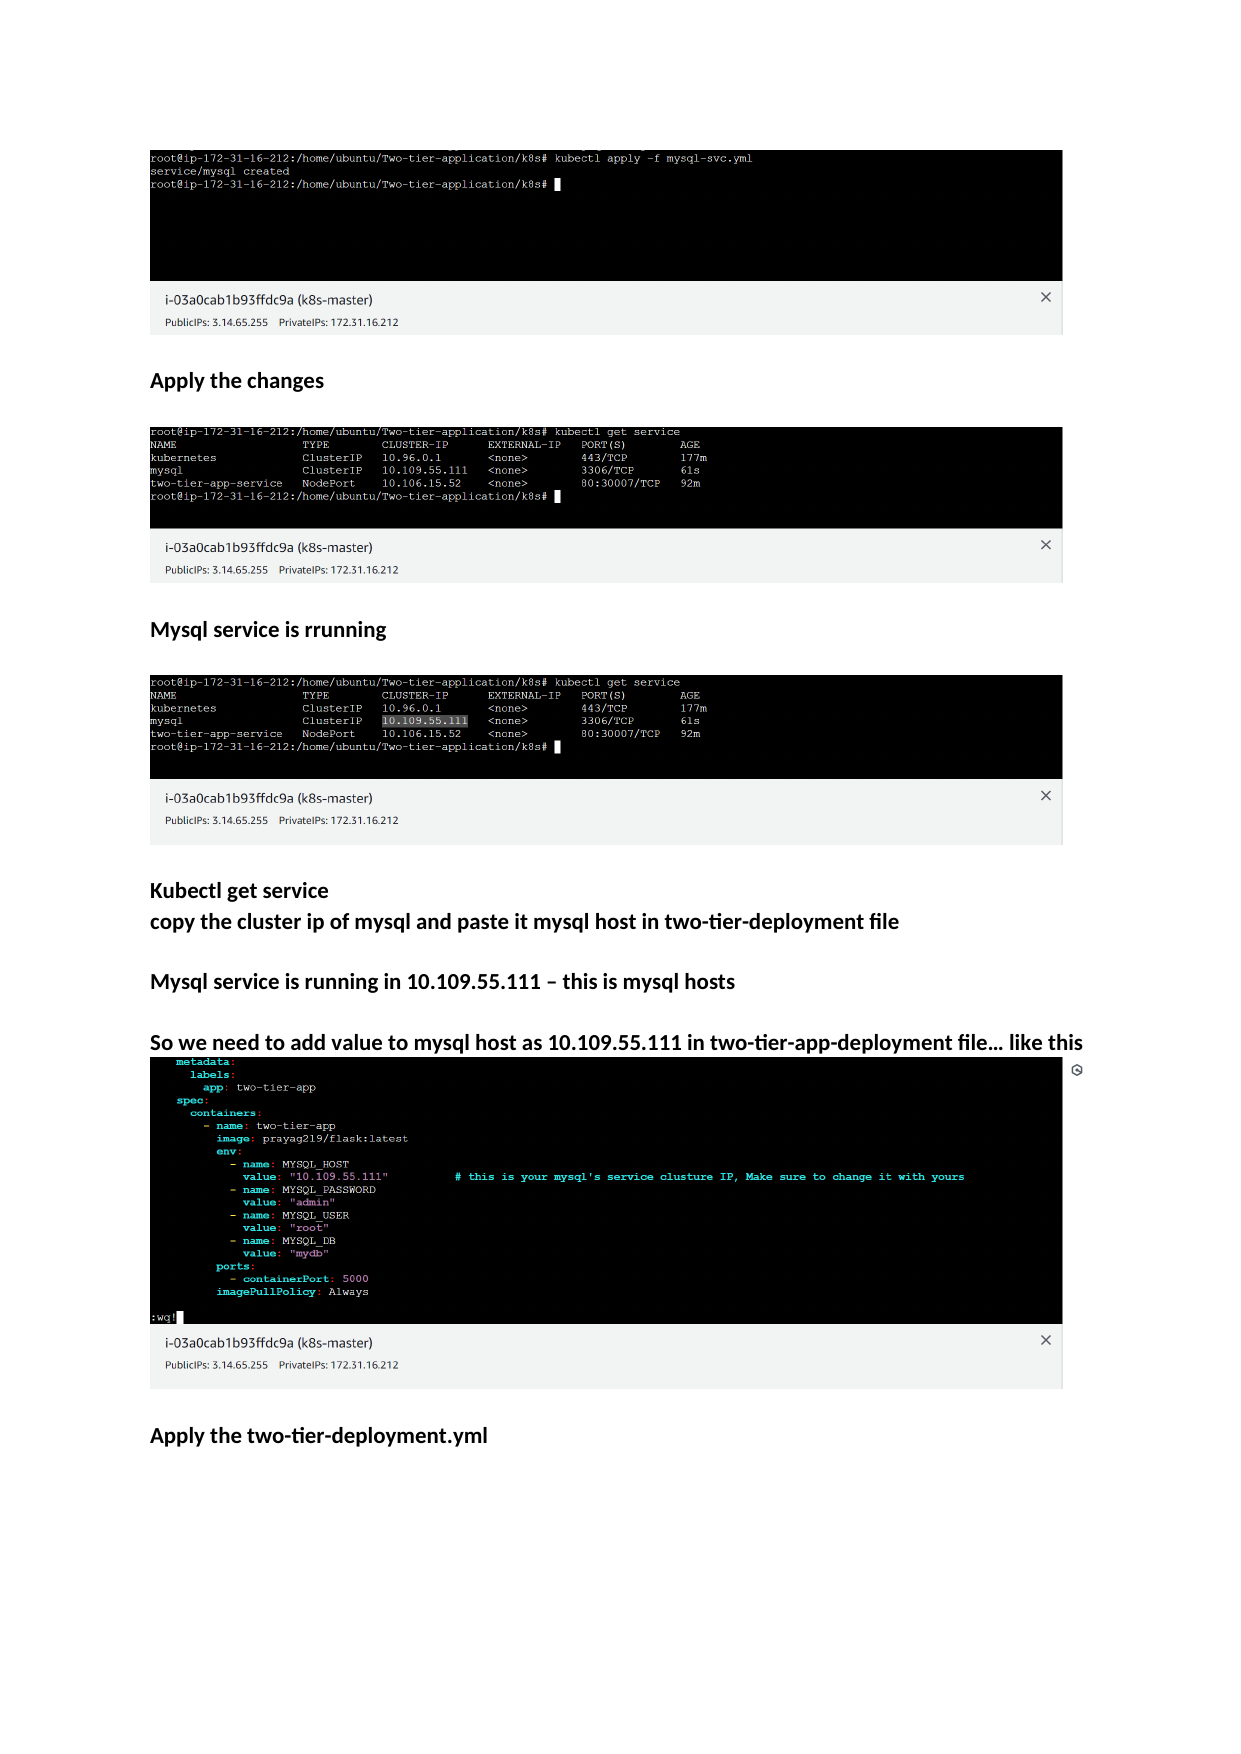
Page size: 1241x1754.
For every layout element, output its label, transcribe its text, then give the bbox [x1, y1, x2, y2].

picture [150, 150, 1091, 335]
picture [150, 1057, 1091, 1389]
text So we need to add value to mysql host as 10.109.55.111 in two-tier-app-deployment file… like this [150, 1028, 1090, 1056]
text Mysql service is running in 10.109.55.111 – this is mysql hosts [150, 967, 1090, 995]
text Apply the two-tier-deployment.yml [150, 1421, 1090, 1449]
picture [150, 675, 1091, 845]
text copy the cluster ip of mysql and paste it mysql host in two-tier-deployment file [150, 907, 1090, 935]
text Apply the changes [150, 367, 1090, 394]
text Mysql service is rrunning [150, 615, 1090, 643]
picture [150, 427, 1091, 583]
text Kubectl get service [150, 877, 1090, 904]
